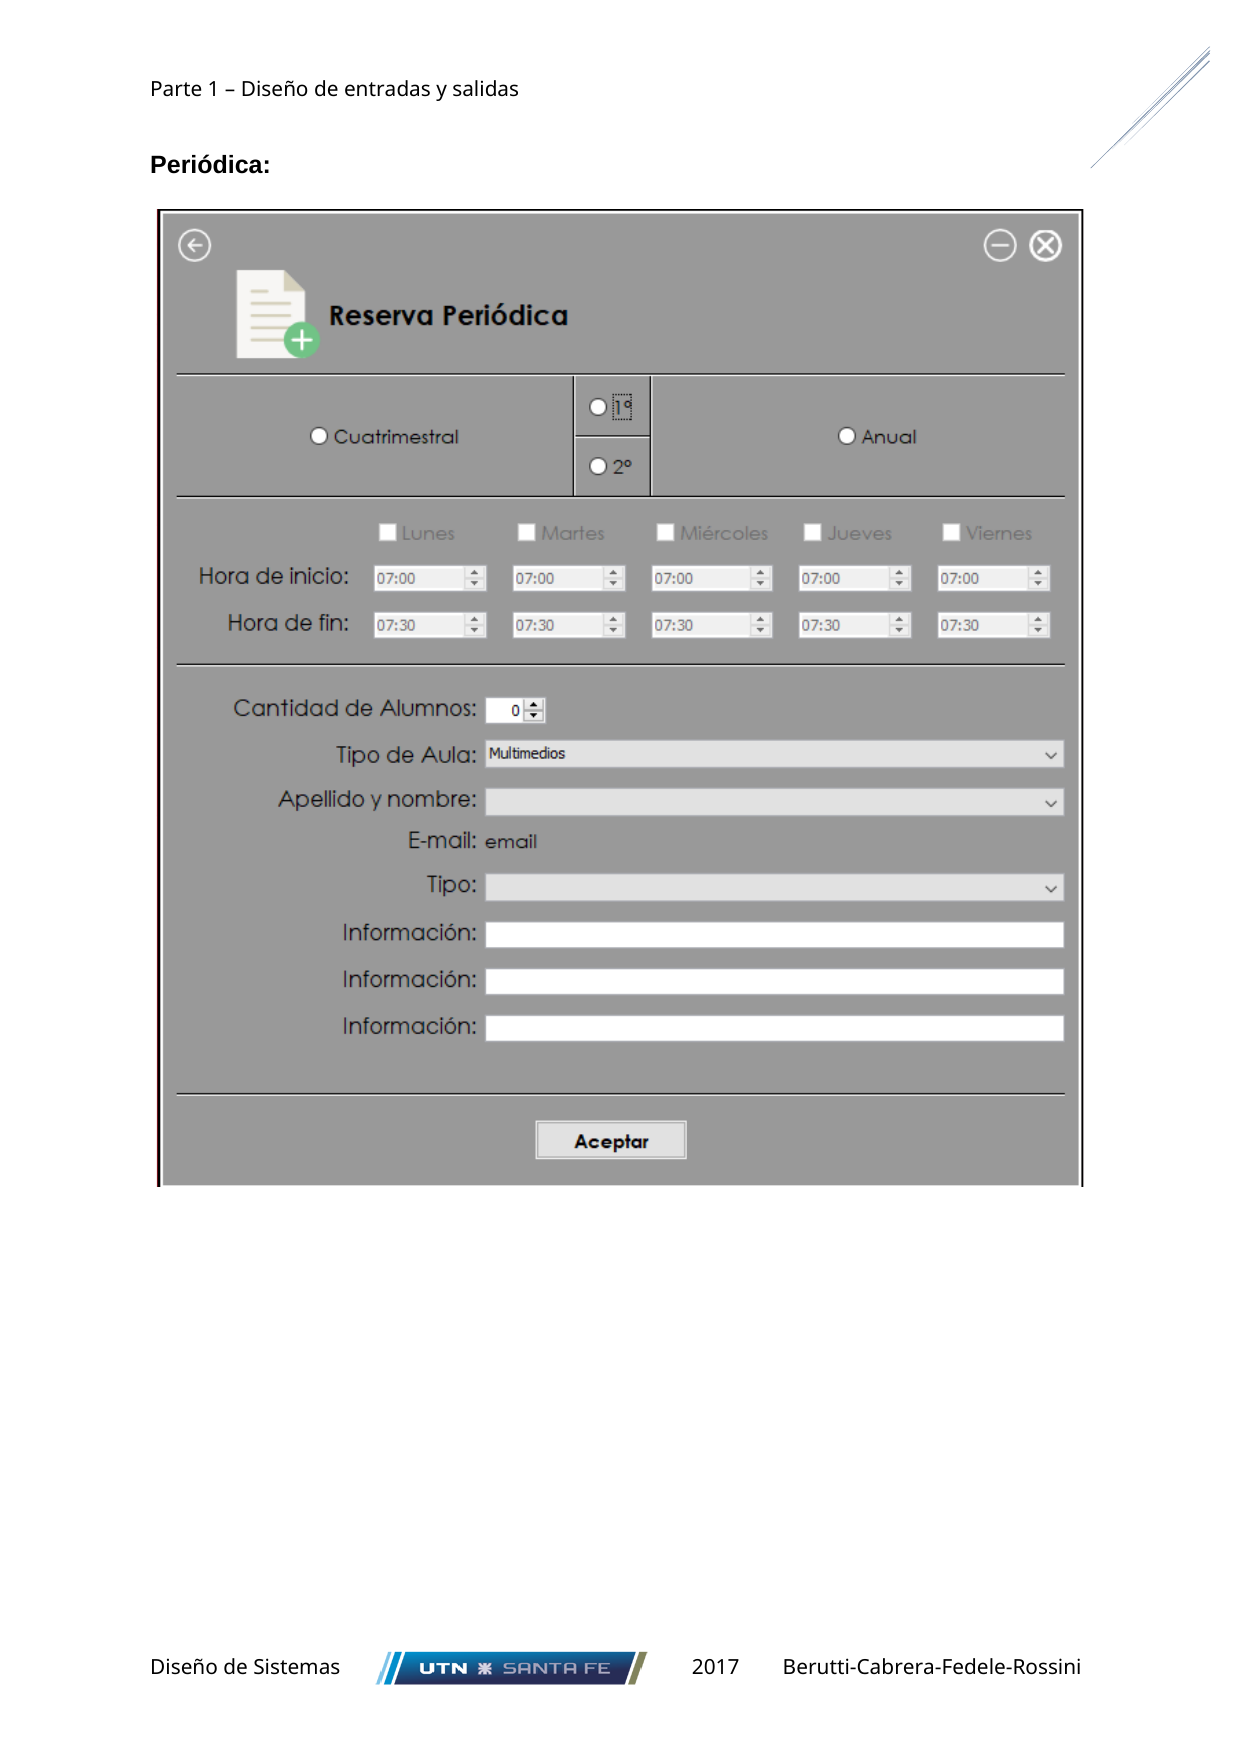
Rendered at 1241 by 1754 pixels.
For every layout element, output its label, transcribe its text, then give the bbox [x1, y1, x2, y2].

picture [356, 1588, 668, 1748]
picture [156, 209, 1084, 1187]
text Periódica: [150, 150, 1090, 179]
